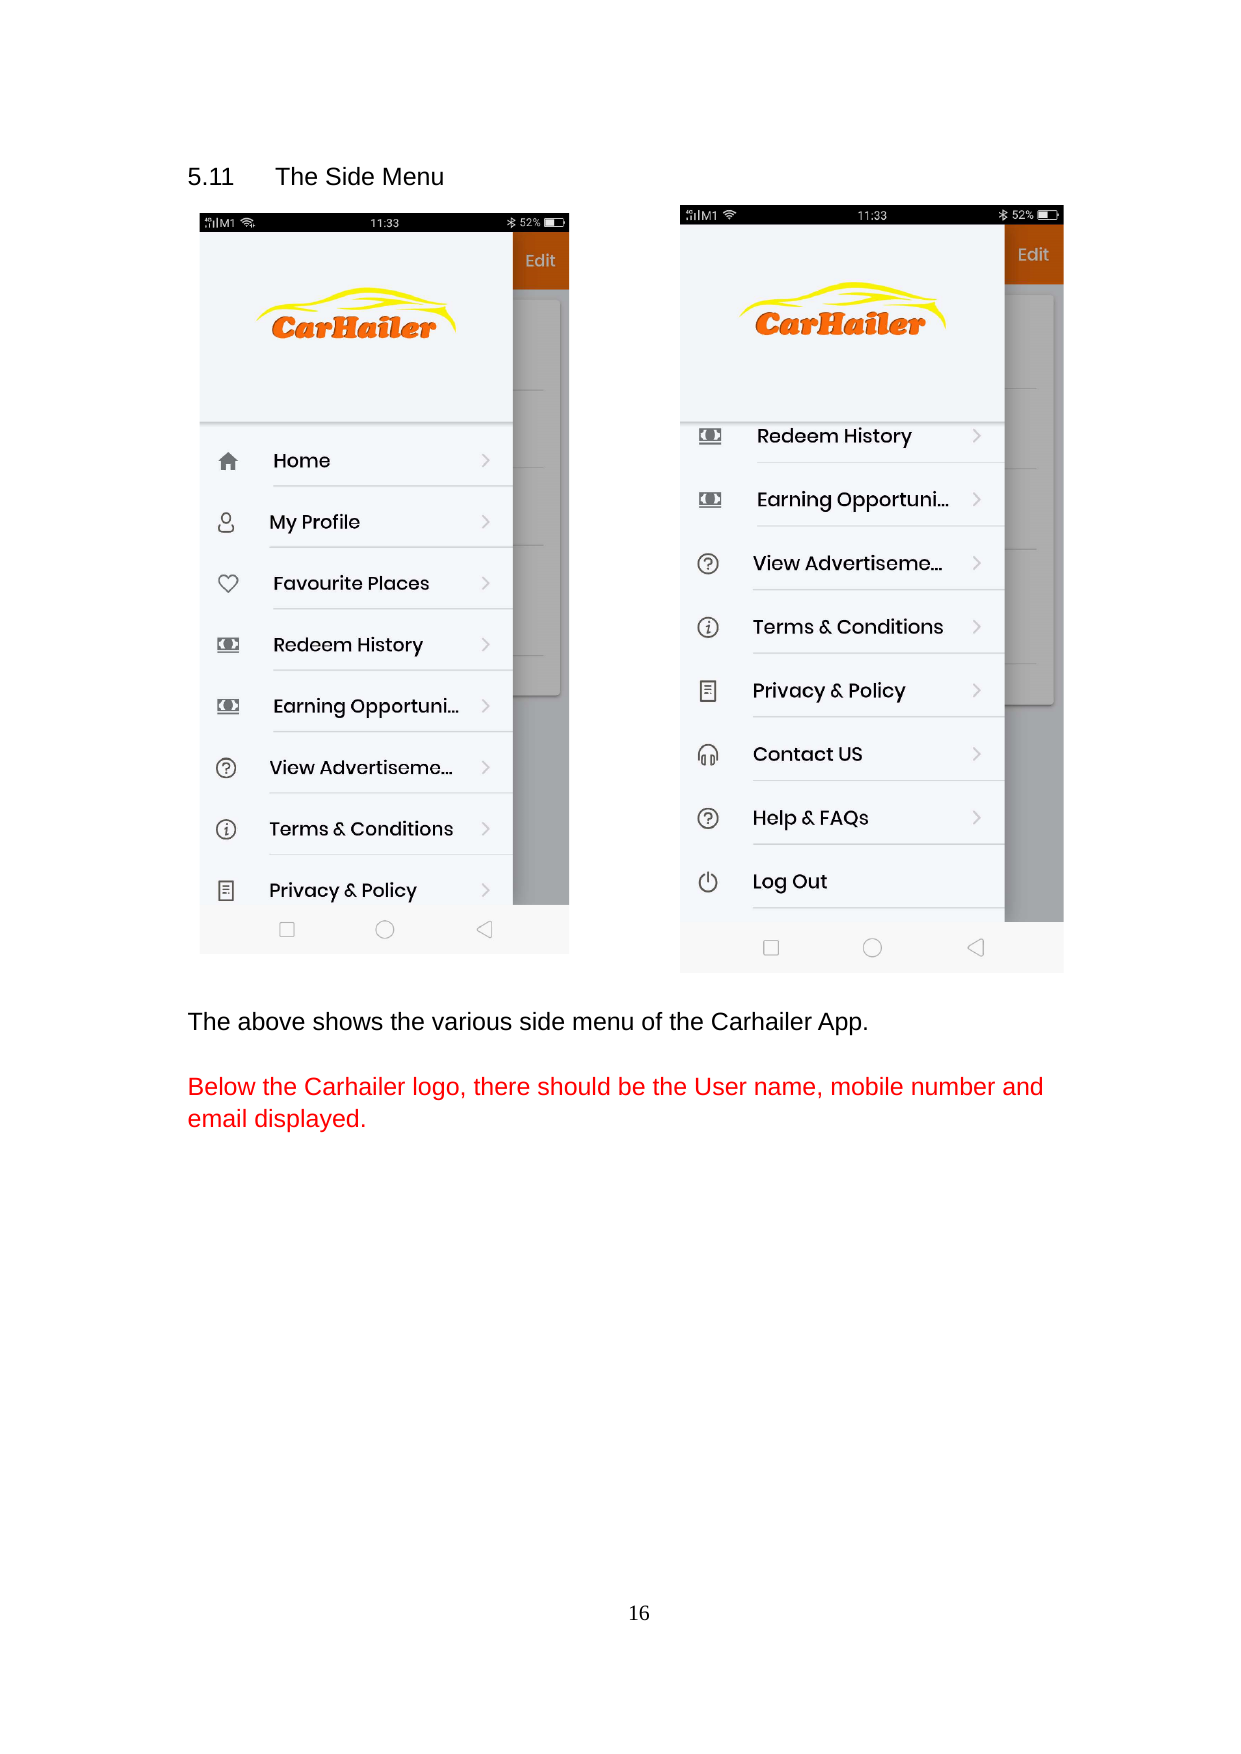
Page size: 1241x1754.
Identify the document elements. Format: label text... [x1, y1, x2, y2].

picture [680, 205, 1064, 973]
text Below the Carhailer logo, there should be the User name, mobile number and email displayed. [187, 1070, 1090, 1135]
text 5.11 The Side Menu [187, 160, 1090, 192]
picture [199, 213, 570, 954]
text The above shows the various side menu of the Carhailer App. [187, 1005, 1090, 1037]
